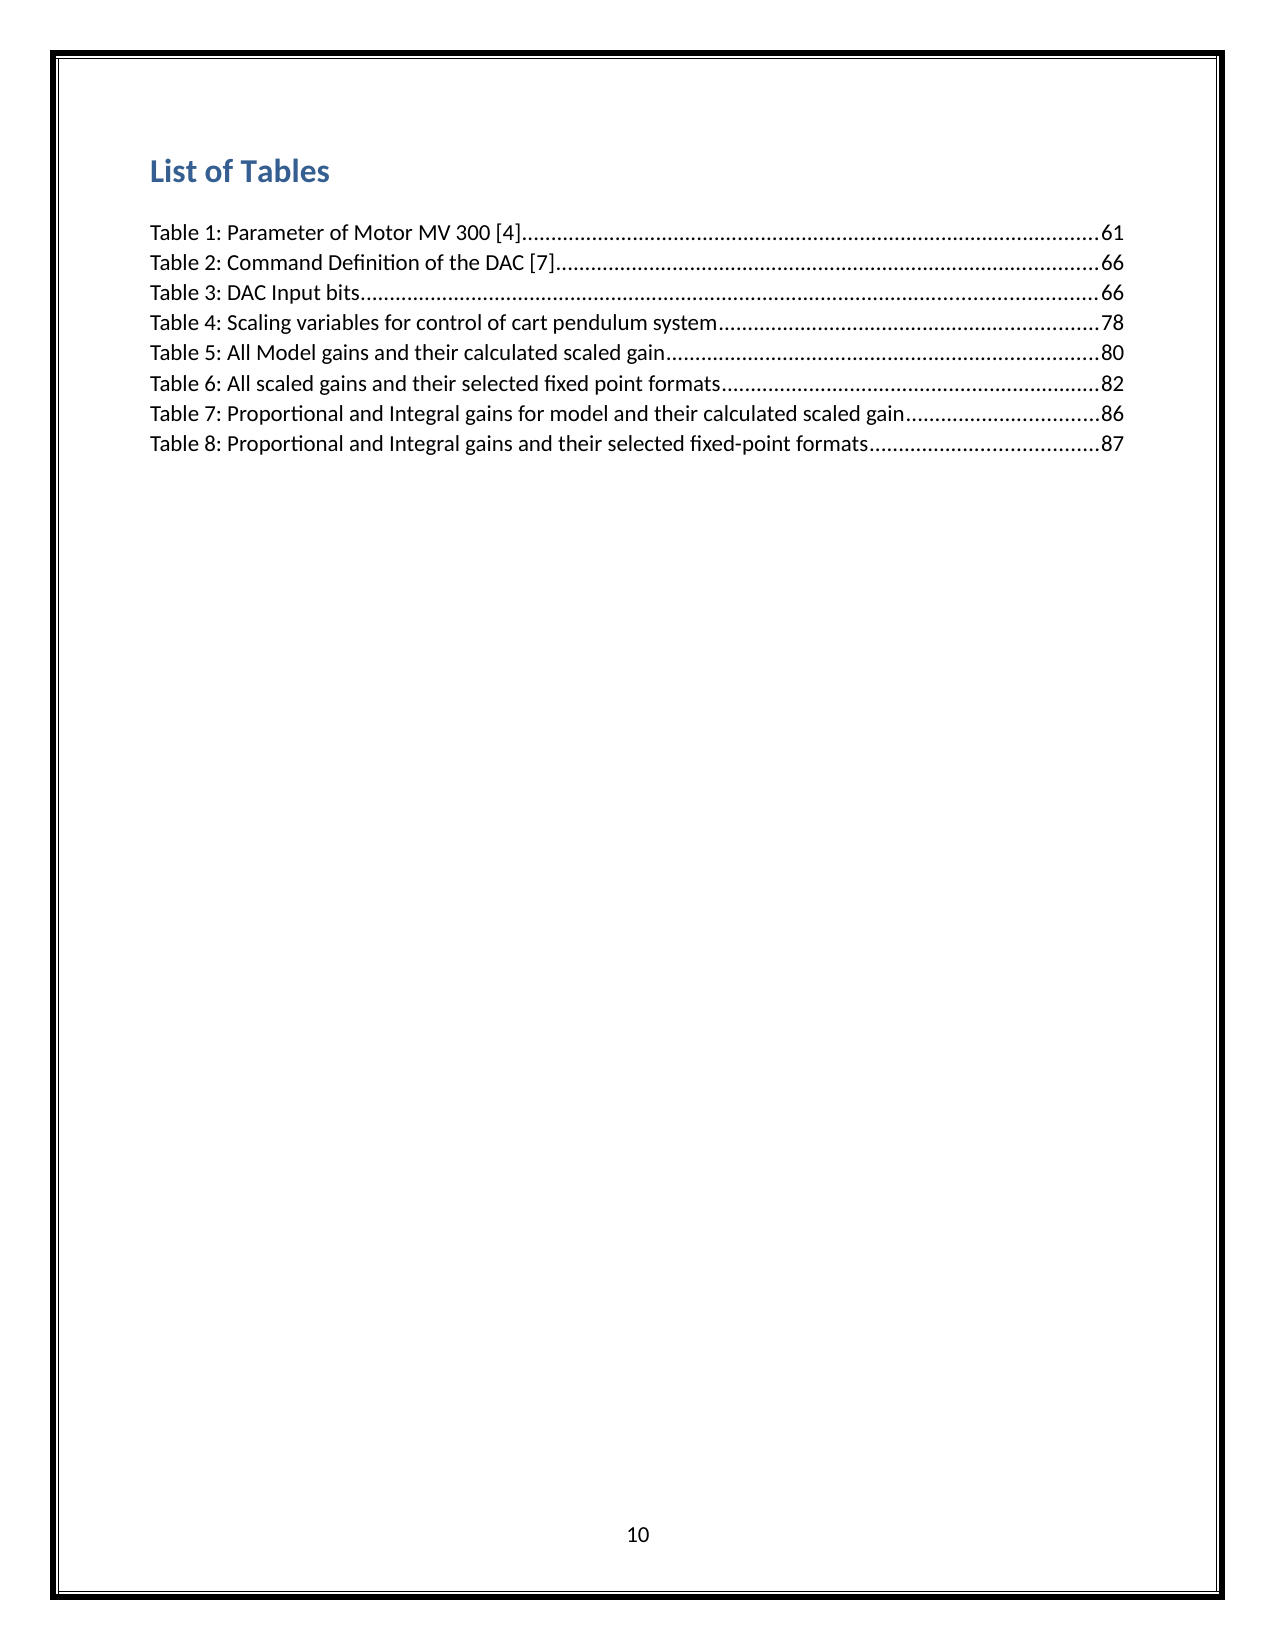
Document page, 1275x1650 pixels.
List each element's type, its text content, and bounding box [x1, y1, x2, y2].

text Table 2: Command Definition of the DAC [7] 66 [150, 248, 1125, 276]
text Table 5: All Model gains and their calculated scaled gain 80 [150, 338, 1125, 366]
text Table 7: Proportional and Integral gains for model and their calculated scaled gain 86 [150, 399, 1125, 427]
text Table 3: DAC Input bits 66 [150, 278, 1125, 306]
text Table 8: Proportional and Integral gains and their selected fixed-point formats 87 [150, 429, 1125, 457]
text Table 6: All scaled gains and their selected fixed point formats 82 [150, 369, 1125, 397]
text Table 4: Scaling variables for control of cart pendulum system 78 [150, 308, 1125, 336]
text List of Tables [150, 150, 1125, 191]
text Table 1: Parameter of Motor MV 300 [4] 61 [150, 218, 1125, 246]
